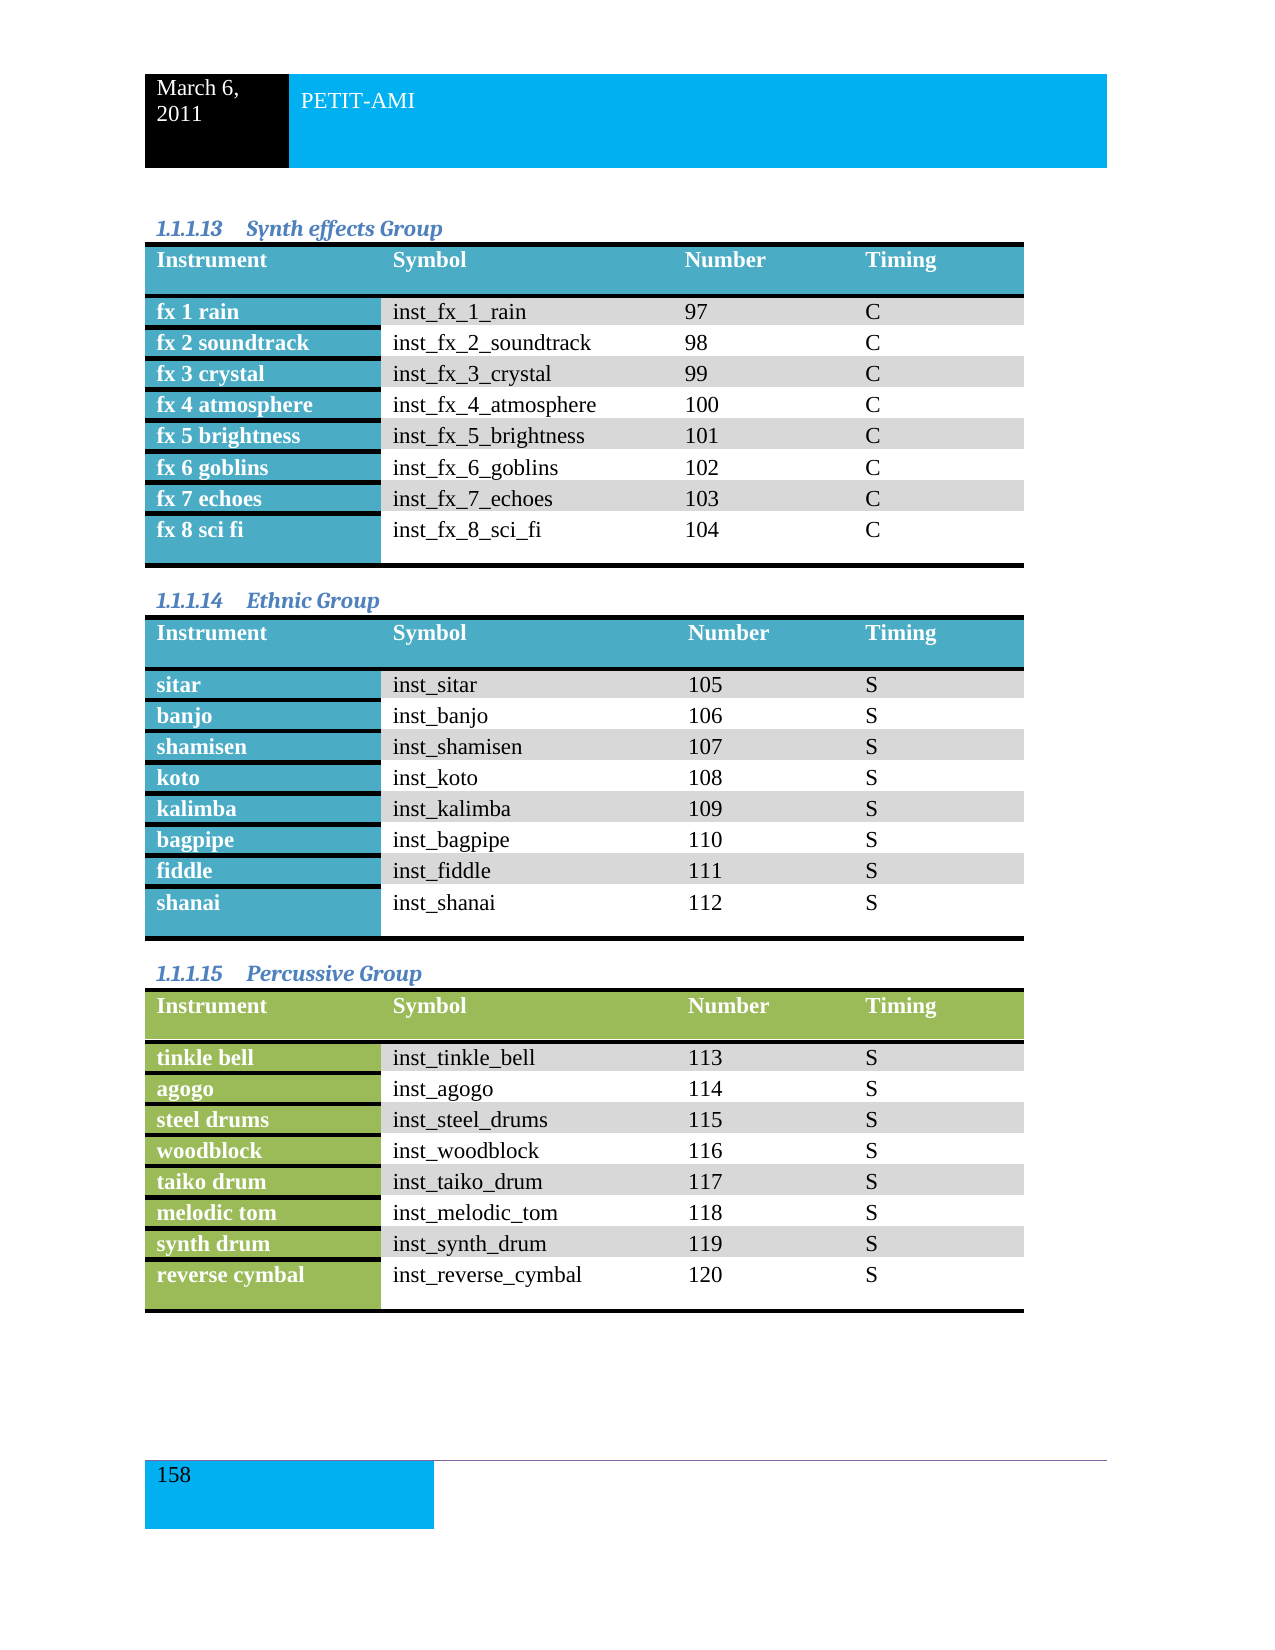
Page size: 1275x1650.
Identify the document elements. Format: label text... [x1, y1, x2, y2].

subtitle Ethnic Group [156, 588, 1118, 615]
subtitle Percussive Group [156, 961, 1118, 988]
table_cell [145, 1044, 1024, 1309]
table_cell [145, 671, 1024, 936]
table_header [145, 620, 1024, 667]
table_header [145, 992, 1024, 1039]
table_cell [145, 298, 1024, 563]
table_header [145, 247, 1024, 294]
subtitle Synth effects Group [156, 215, 1118, 242]
